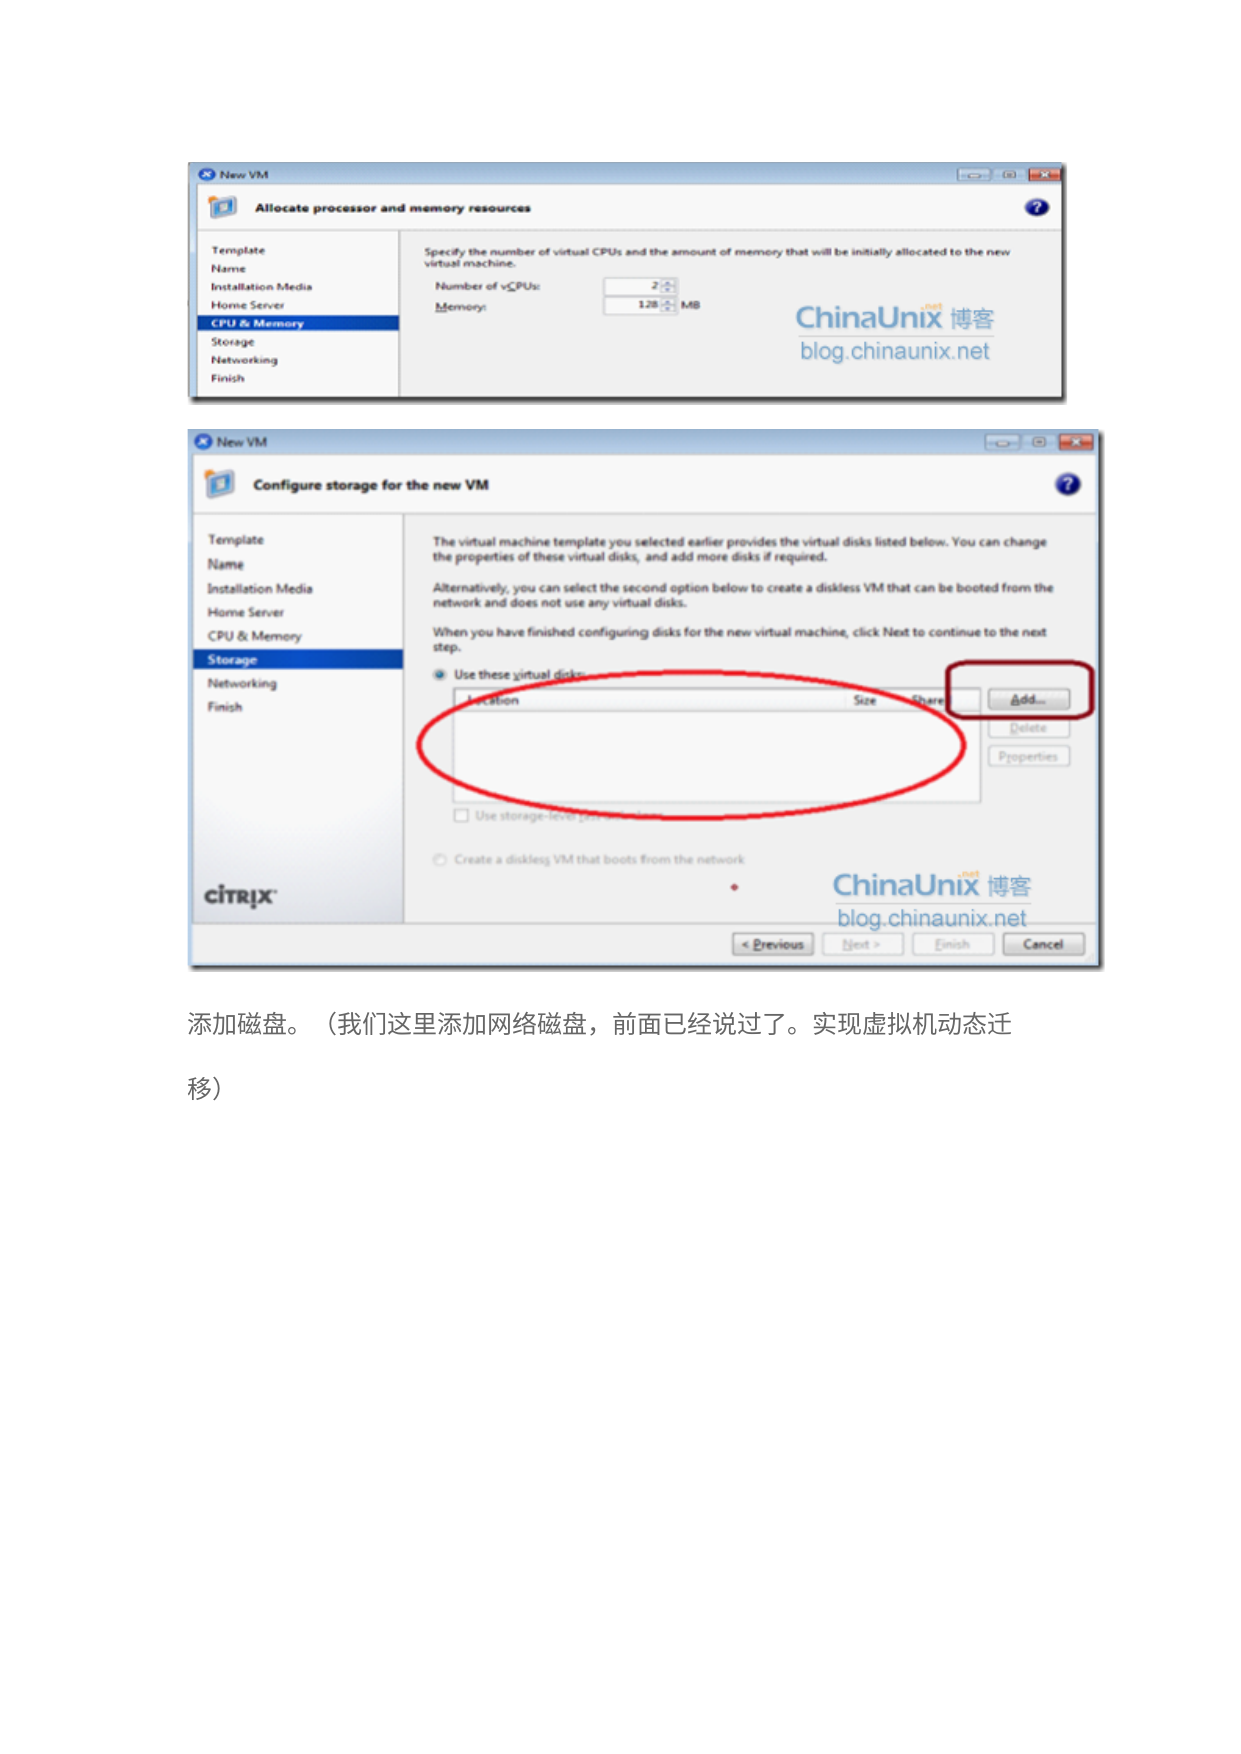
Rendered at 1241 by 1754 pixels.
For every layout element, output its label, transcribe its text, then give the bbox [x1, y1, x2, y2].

picture [187, 429, 1105, 972]
text 添加磁盘。（我们这里添加网络磁盘，前面已经说过了。实现虚拟机动态迁移） [187, 990, 1053, 1120]
picture [187, 162, 1068, 405]
